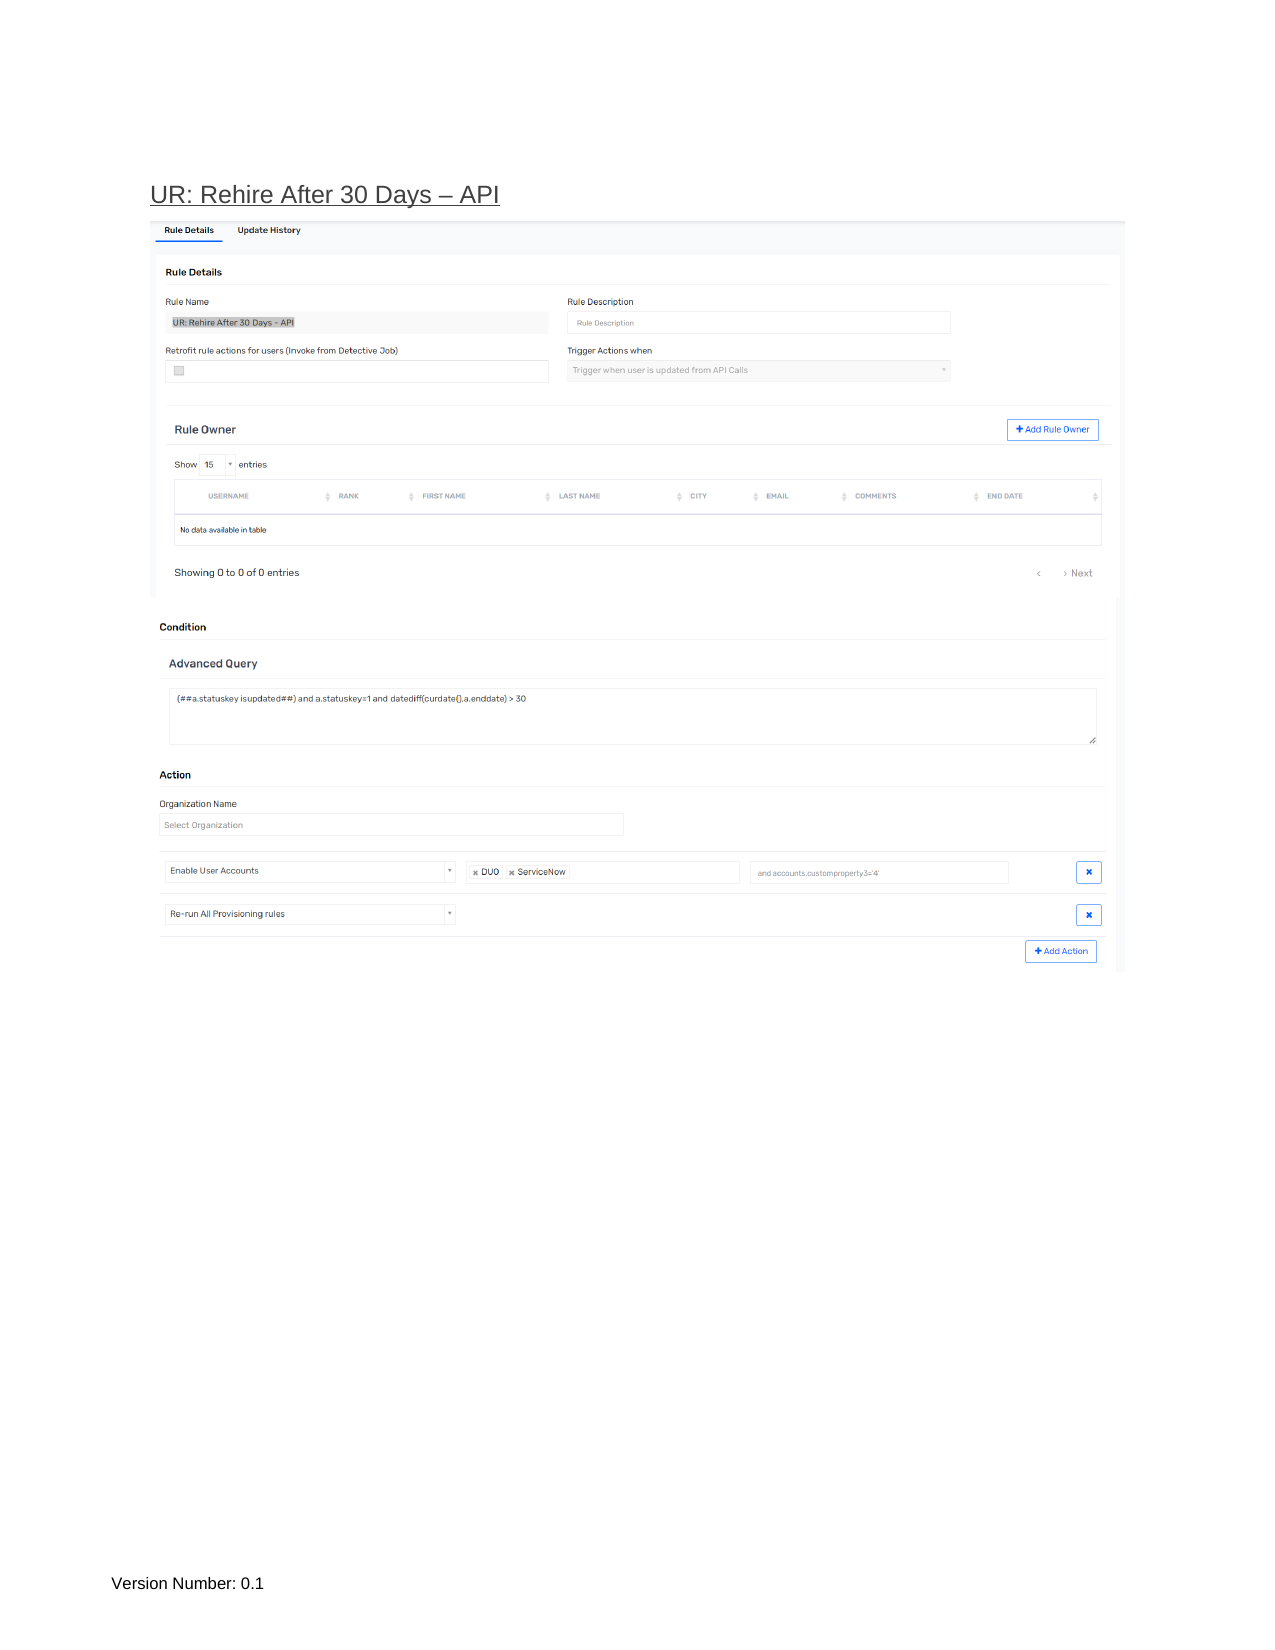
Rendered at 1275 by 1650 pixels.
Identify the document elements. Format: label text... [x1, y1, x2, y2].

subtitle UR: Rehire After 30 Days – API [150, 180, 1125, 209]
picture [150, 221, 1125, 972]
